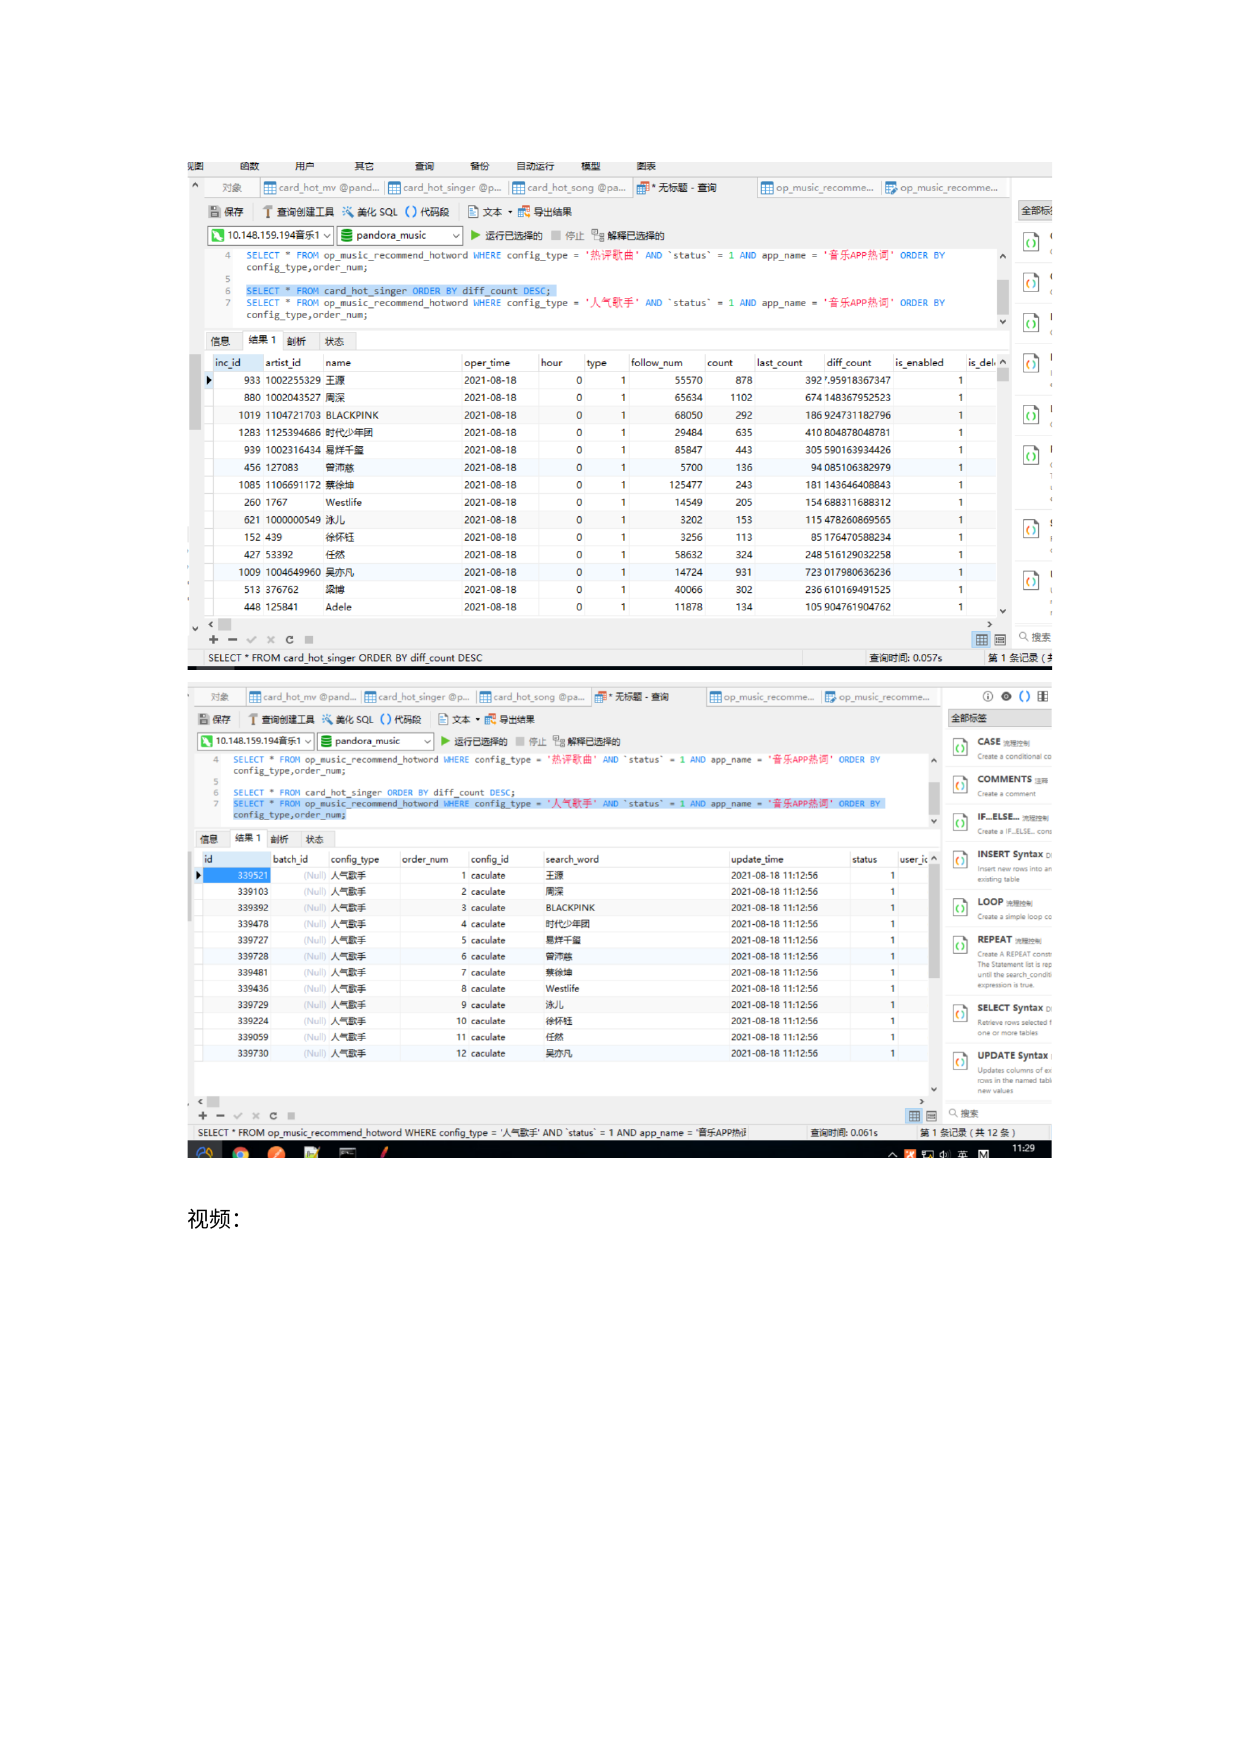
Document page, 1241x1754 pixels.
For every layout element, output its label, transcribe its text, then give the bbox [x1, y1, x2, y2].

text 视频： [187, 1202, 1053, 1234]
picture [187, 682, 1052, 1158]
picture [187, 162, 1053, 670]
